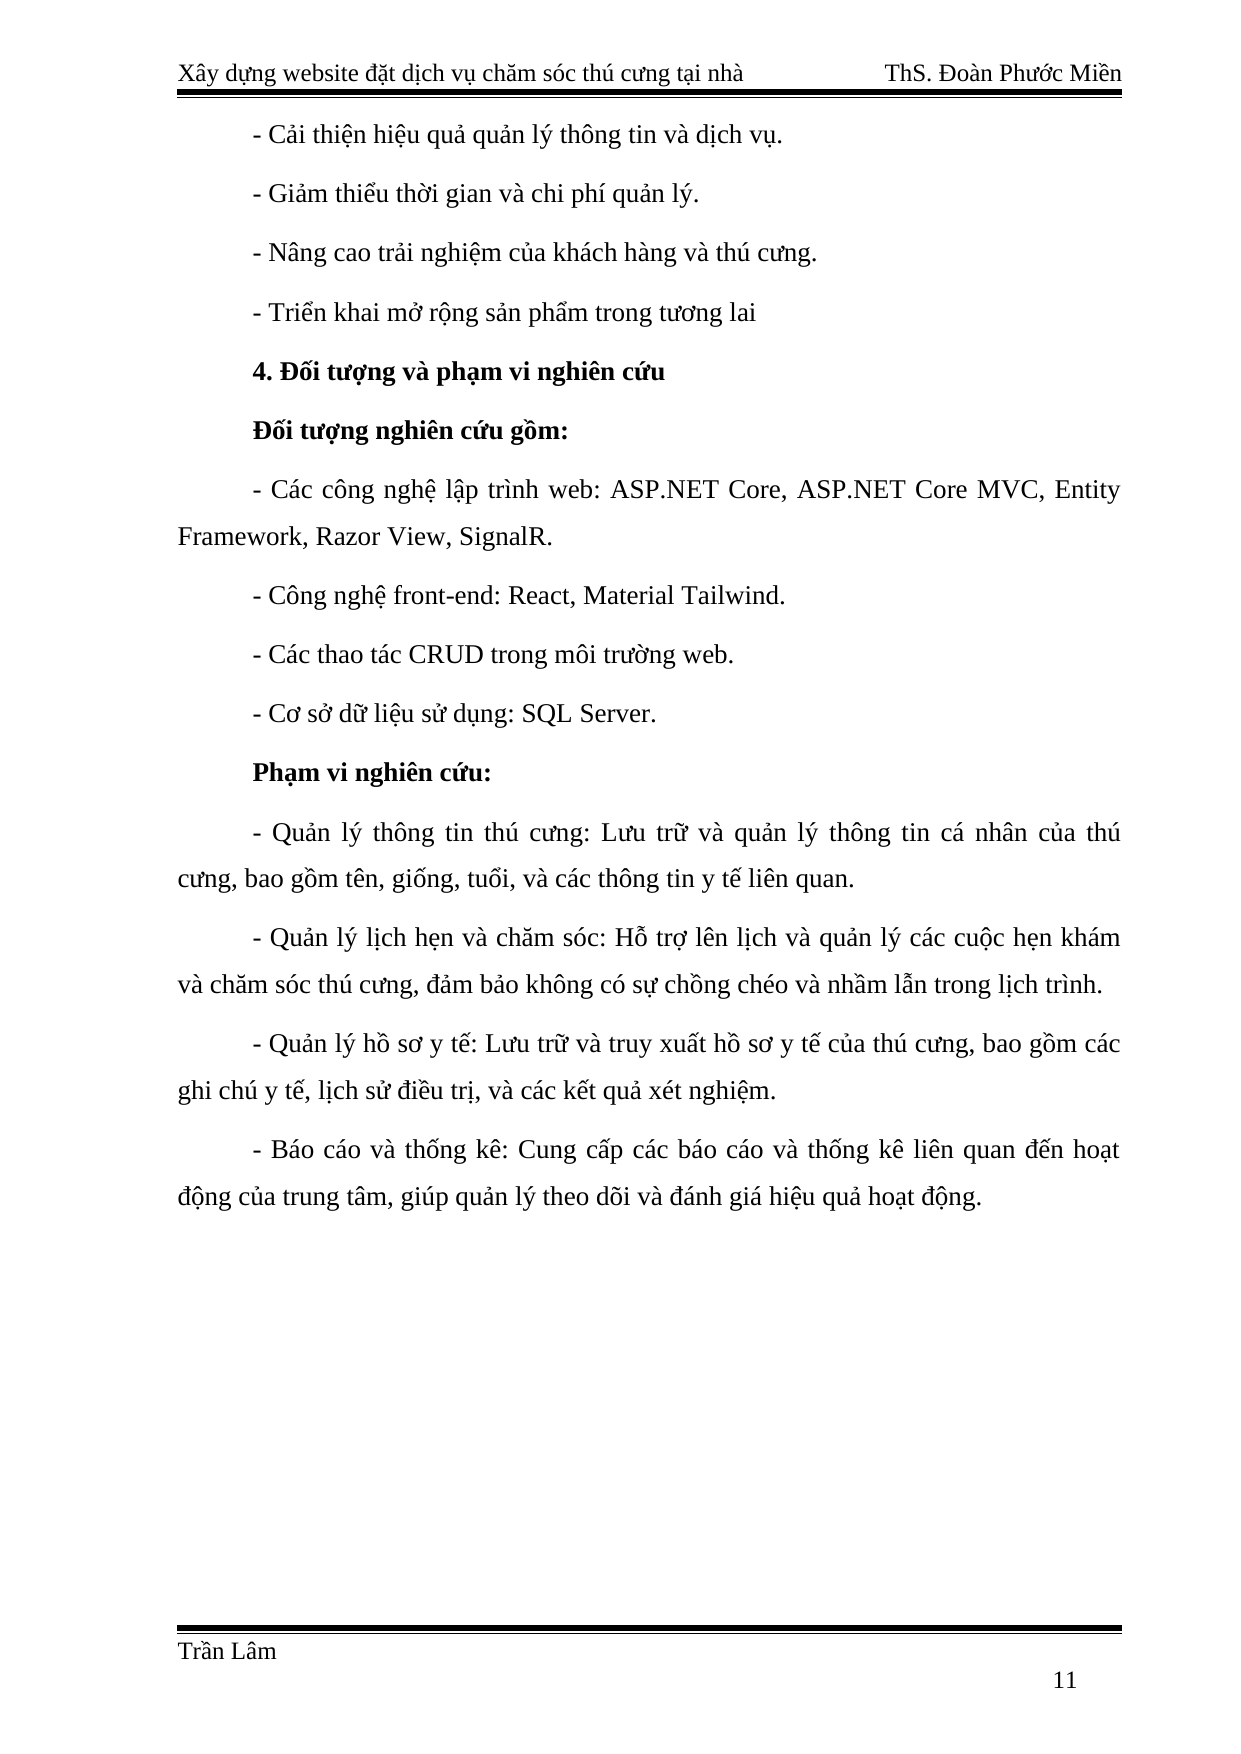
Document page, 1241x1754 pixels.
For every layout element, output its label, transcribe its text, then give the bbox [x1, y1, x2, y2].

list - Cải thiện hiệu quả quản lý thông tin và dịch vụ. [177, 118, 1122, 149]
list - Quản lý lịch hẹn và chăm sóc: Hỗ trợ lên lịch và quản lý các cuộc hẹn khám và chăm sóc thú cưng, đảm bảo không có sự chồng chéo và nhầm lẫn trong lịch trình. [177, 921, 1122, 999]
list - Các công nghệ lập trình web: ASP.NET Core, ASP.NET Core MVC, Entity Framework, Razor View, SignalR. [177, 473, 1122, 551]
list - Cơ sở dữ liệu sử dụng: SQL Server. [177, 697, 1122, 728]
list - Quản lý hồ sơ y tế: Lưu trữ và truy xuất hồ sơ y tế của thú cưng, bao gồm các ghi chú y tế, lịch sử điều trị, và các kết quả xét nghiệm. [177, 1027, 1122, 1105]
list - Giảm thiểu thời gian và chi phí quản lý. [177, 177, 1122, 208]
list - Báo cáo và thống kê: Cung cấp các báo cáo và thống kê liên quan đến hoạt động của trung tâm, giúp quản lý theo dõi và đánh giá hiệu quả hoạt động. [177, 1133, 1122, 1211]
list - Quản lý thông tin thú cưng: Lưu trữ và quản lý thông tin cá nhân của thú cưng, bao gồm tên, giống, tuổi, và các thông tin y tế liên quan. [177, 816, 1122, 893]
list - Công nghệ front-end: React, Material Tailwind. [177, 579, 1122, 610]
list - Triển khai mở rộng sản phẩm trong tương lai [177, 296, 1122, 327]
text Đối tượng nghiên cứu gồm: [177, 414, 1122, 445]
list - Các thao tác CRUD trong môi trường web. [177, 638, 1122, 669]
text 4. Đối tượng và phạm vi nghiên cứu [177, 355, 1122, 386]
text Phạm vi nghiên cứu: [177, 756, 1122, 788]
list - Nâng cao trải nghiệm của khách hàng và thú cưng. [177, 236, 1122, 268]
